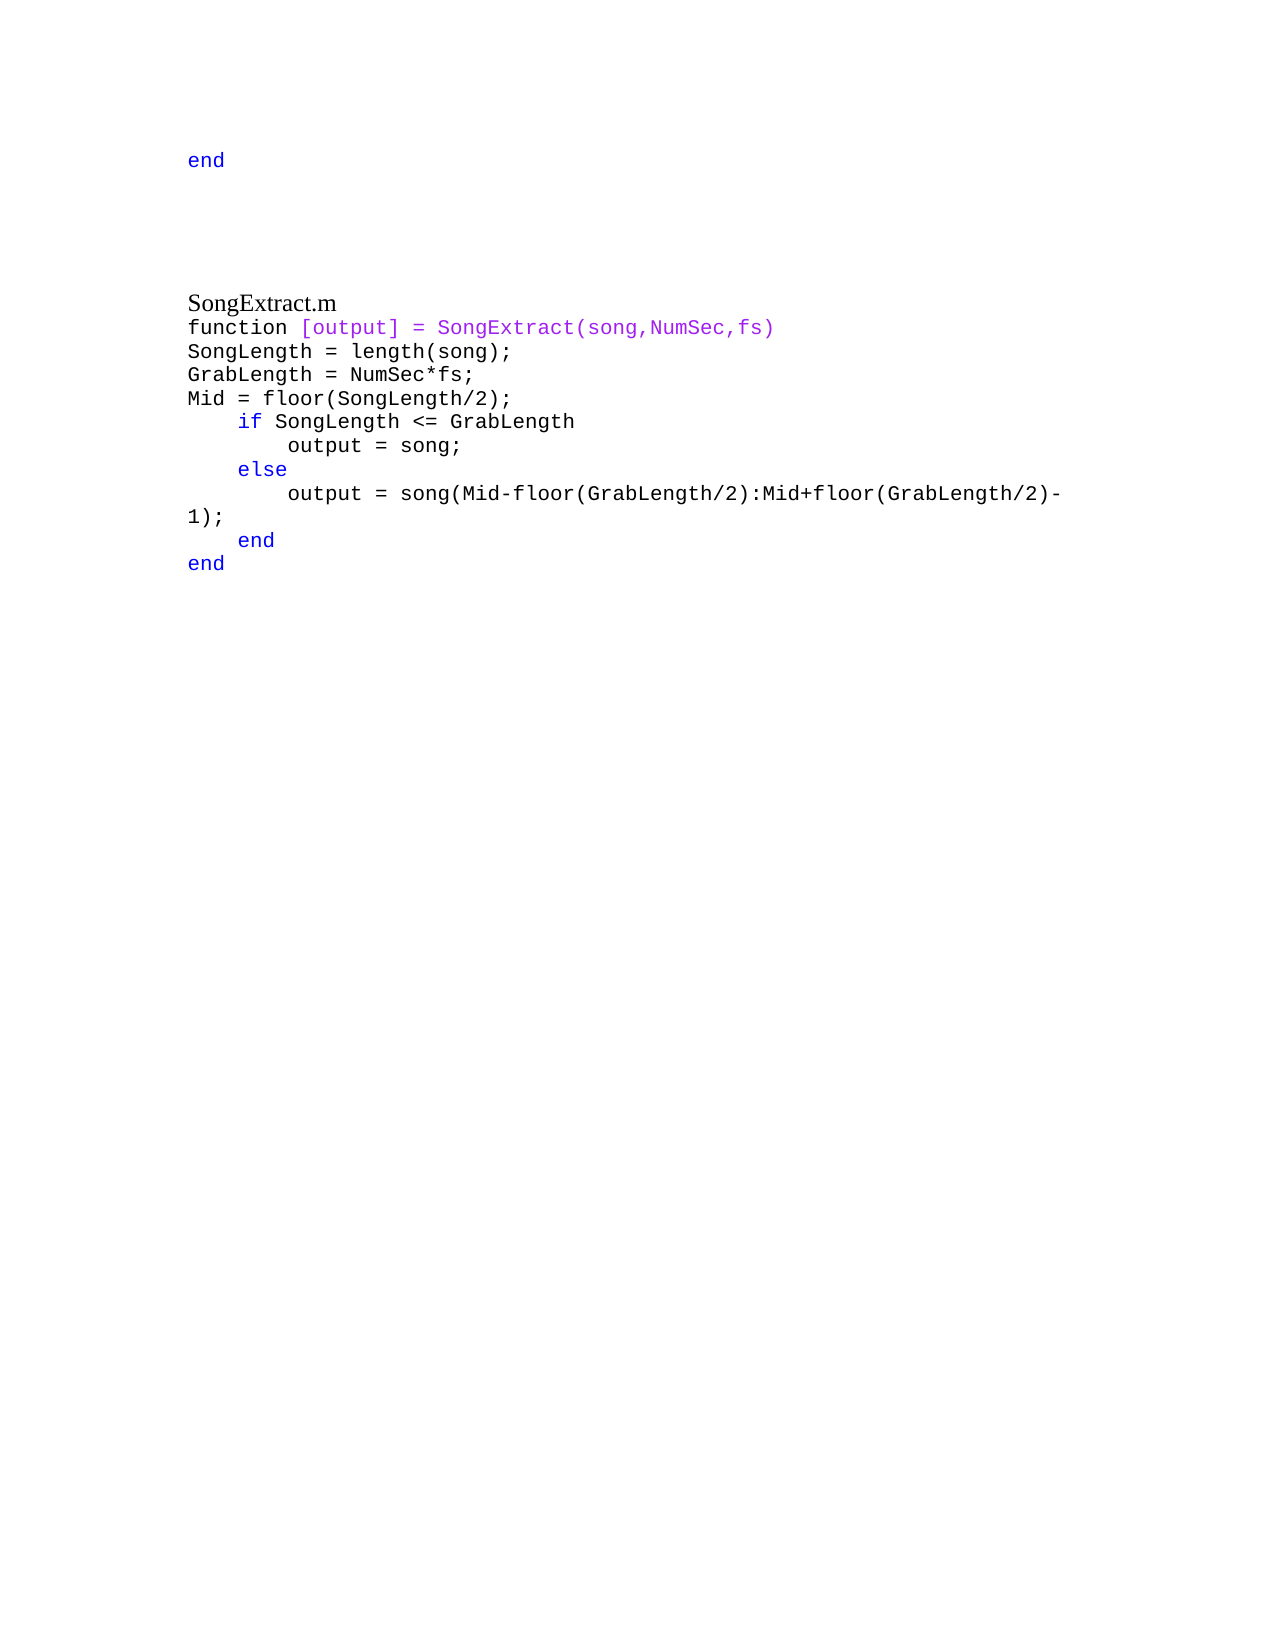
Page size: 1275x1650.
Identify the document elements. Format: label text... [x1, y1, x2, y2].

text function [output] = SongExtract(song,NumSec,fs) [187, 317, 1087, 341]
text SongExtract.m [187, 288, 1087, 317]
text end [187, 530, 1087, 553]
text Mid = floor(SongLength/2); [187, 388, 1087, 412]
text else [187, 459, 1087, 482]
text GrabLength = NumSec*fs; [187, 364, 1087, 388]
text if SongLength <= GrabLength [187, 412, 1087, 435]
text SongLength = length(song); [187, 341, 1087, 364]
text end [187, 150, 1087, 174]
text output = song(Mid-floor(GrabLength/2):Mid+floor(GrabLength/2)-1); [187, 482, 1087, 530]
text end [187, 553, 1087, 577]
text output = song; [187, 435, 1087, 459]
